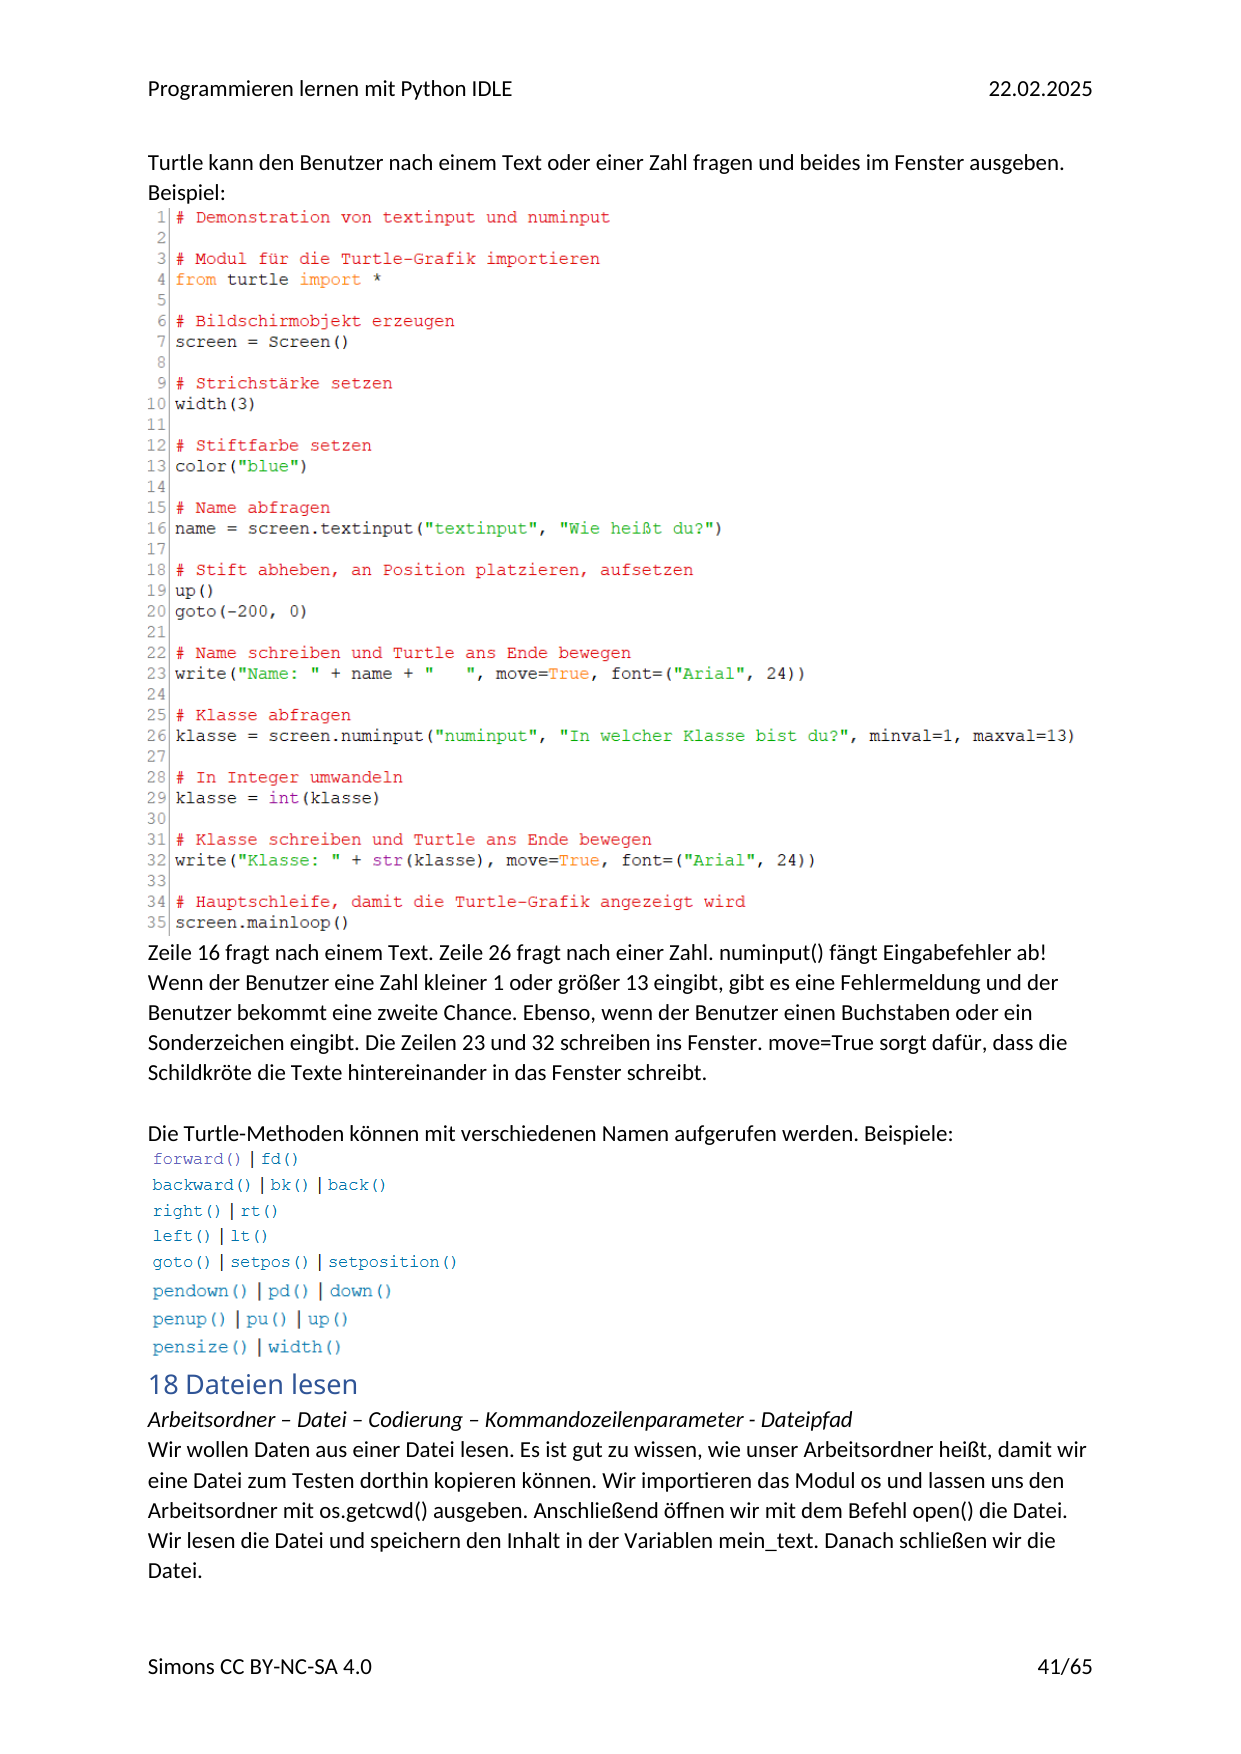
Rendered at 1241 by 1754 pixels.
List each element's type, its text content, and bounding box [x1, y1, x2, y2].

text Die Turtle-Methoden können mit verschiedenen Namen aufgerufen werden. Beispiele: [148, 1119, 1092, 1147]
text Zeile 16 fragt nach einem Text. Zeile 26 fragt nach einer Zahl. numinput() fängt Eingabefehler ab! Wenn der Benutzer eine Zahl kleiner 1 oder größer 13 eingibt, gibt es eine Fehlermeldung und der Benutzer bekommt eine zweite Chance. Ebenso, wenn der Benutzer einen Buchstaben oder ein Sonderzeichen eingibt. Die Zeilen 23 und 32 schreiben ins Fenster. move=True sorgt dafür, dass die Schildkröte die Texte hintereinander in das Fenster schreibt. [148, 938, 1092, 1086]
text Wir wollen Daten aus einer Datei lesen. Es ist gut zu wissen, wie unser Arbeitsordner heißt, damit wir eine Datei zum Testen dorthin kopieren können. Wir importieren das Modul os und lassen uns den Arbeitsordner mit os.getcwd() ausgeben. Anschließend öffnen wir mit dem Befehl open() die Datei. Wir lesen die Datei und speichern den Inhalt in der Variablen mein_text. Danach schließen wir die Datei. [148, 1436, 1092, 1584]
text Turtle kann den Benutzer nach einem Text oder einer Zahl fragen und beides im Fenster ausgeben. Beispiel: [148, 148, 1092, 208]
subtitle Dateien lesen [148, 1366, 1092, 1402]
picture [147, 1149, 480, 1277]
text Arbeitsordner – Datei – Codierung – Kommandozeilenparameter - Dateipfad [148, 1405, 1092, 1433]
picture [147, 1278, 409, 1360]
picture [147, 208, 1093, 936]
